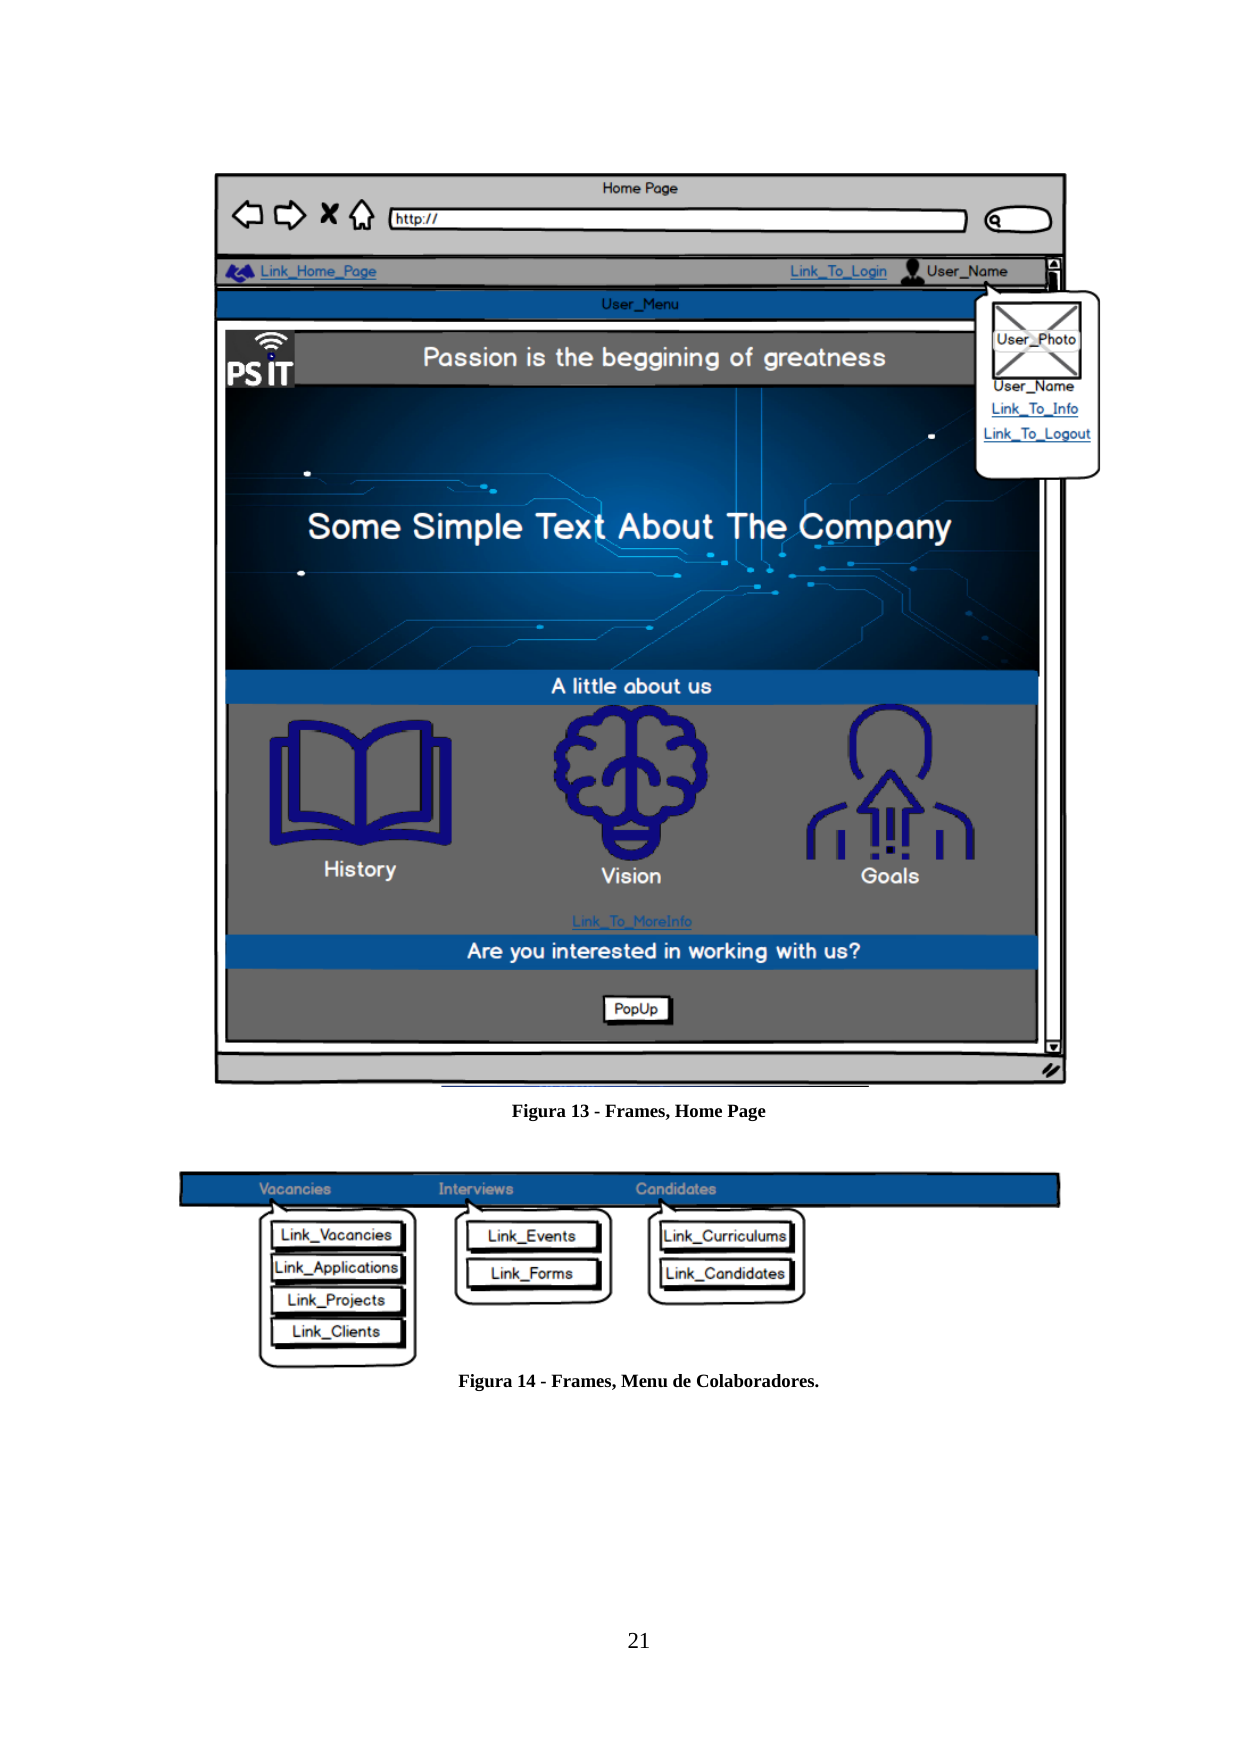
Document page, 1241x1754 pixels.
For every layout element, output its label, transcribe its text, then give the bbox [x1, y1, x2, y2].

picture [177, 1168, 1064, 1371]
picture [214, 173, 1101, 1087]
text Figura 14 - Frames, Menu de Colaboradores. [177, 1371, 1063, 1392]
text Figura 13 - Frames, Home Page [177, 1100, 1063, 1122]
